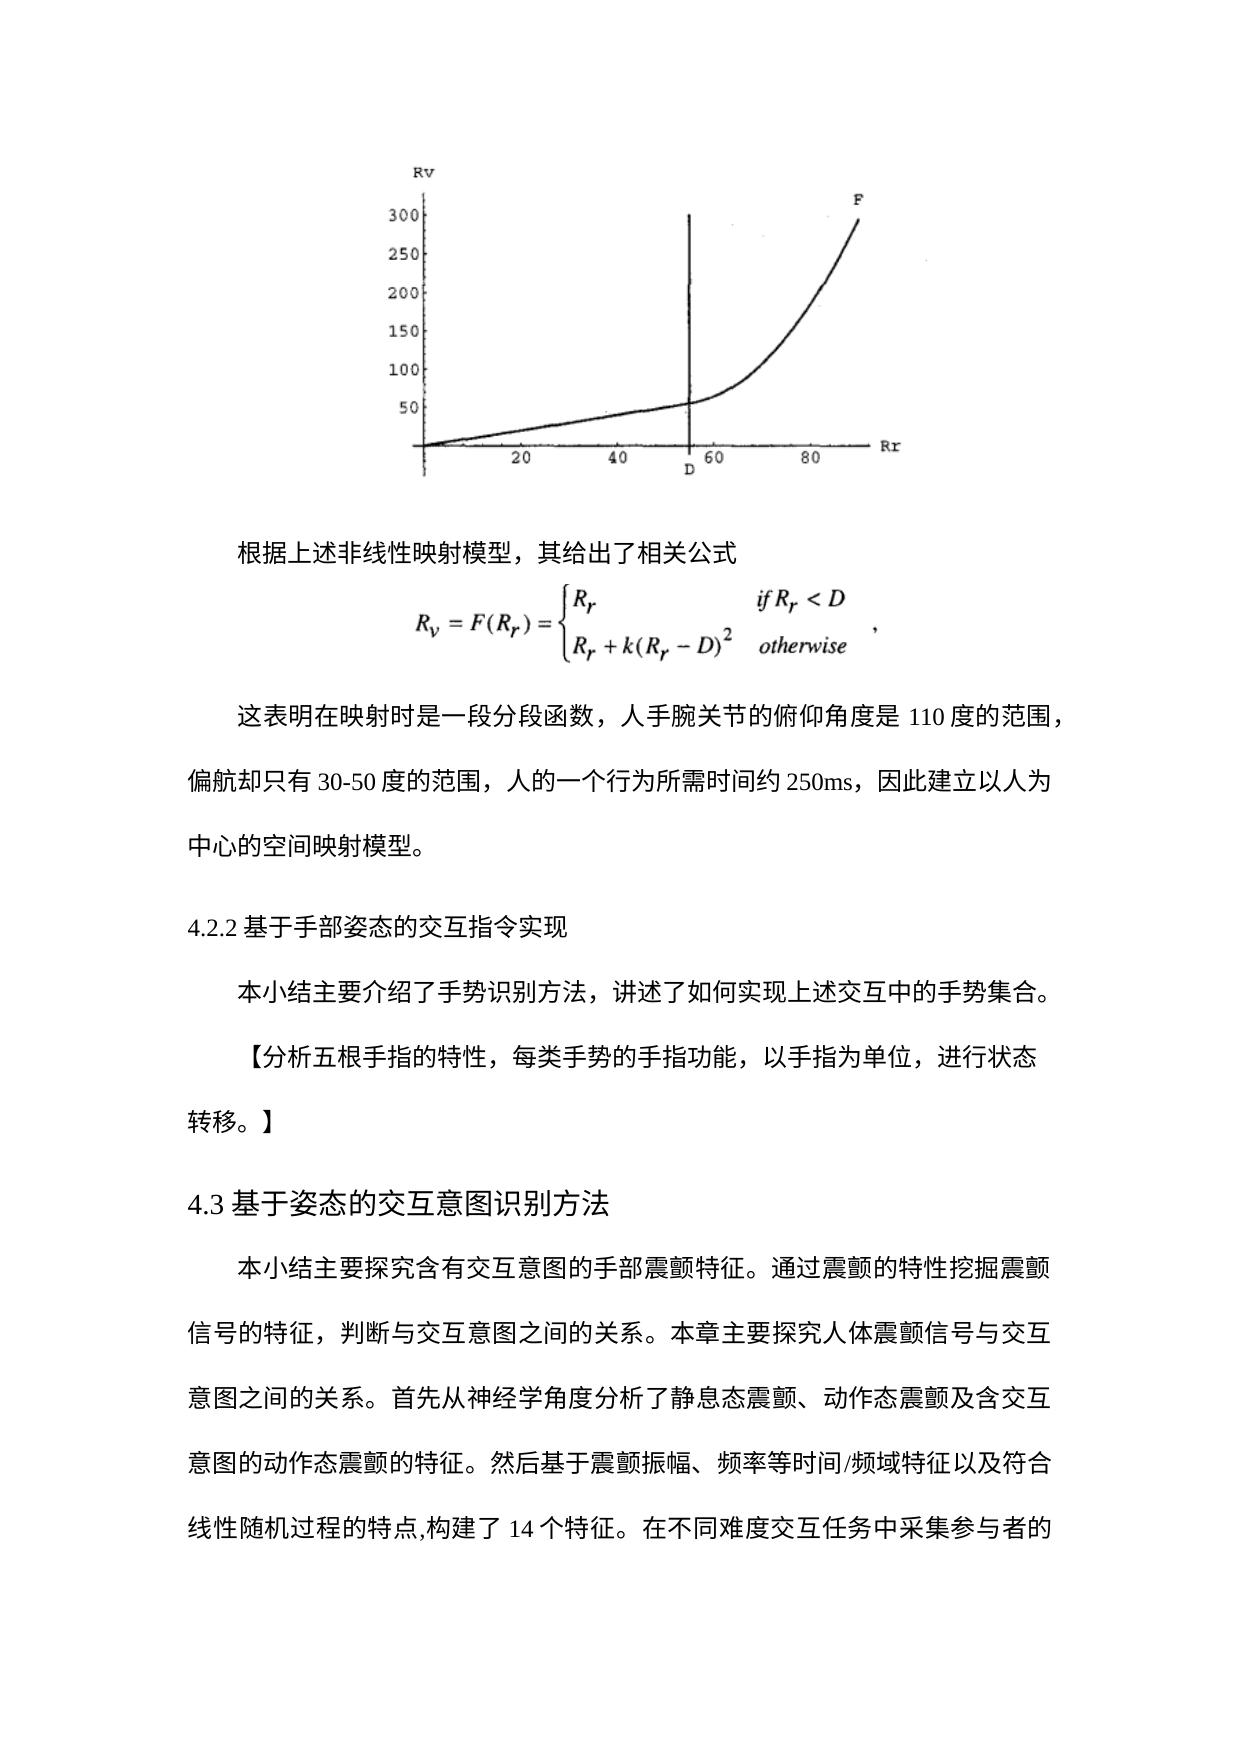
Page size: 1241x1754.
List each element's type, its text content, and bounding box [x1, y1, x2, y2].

subtitle 4.2.2 基于手部姿态的交互指令实现 [187, 893, 1053, 958]
text 这表明在映射时是一段分段函数，人手腕关节的俯仰角度是110度的范围，偏航却只有30-50度的范围，人的一个行为所需时间约250ms，因此建立以人为中心的空间映射模型。 [187, 682, 1053, 877]
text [187, 1234, 1053, 1559]
text 根据上述非线性映射模型，其给出了相关公式 [187, 519, 1053, 584]
picture [401, 584, 889, 671]
text 本小结主要介绍了手势识别方法，讲述了如何实现上述交互中的手势集合。 [187, 958, 1053, 1023]
text 【分析五根手指的特性，每类手势的手指功能，以手指为单位，进行状态转移。】 [187, 1023, 1053, 1153]
picture [368, 162, 934, 491]
subtitle 4.3 基于姿态的交互意图识别方法 [187, 1169, 1053, 1234]
